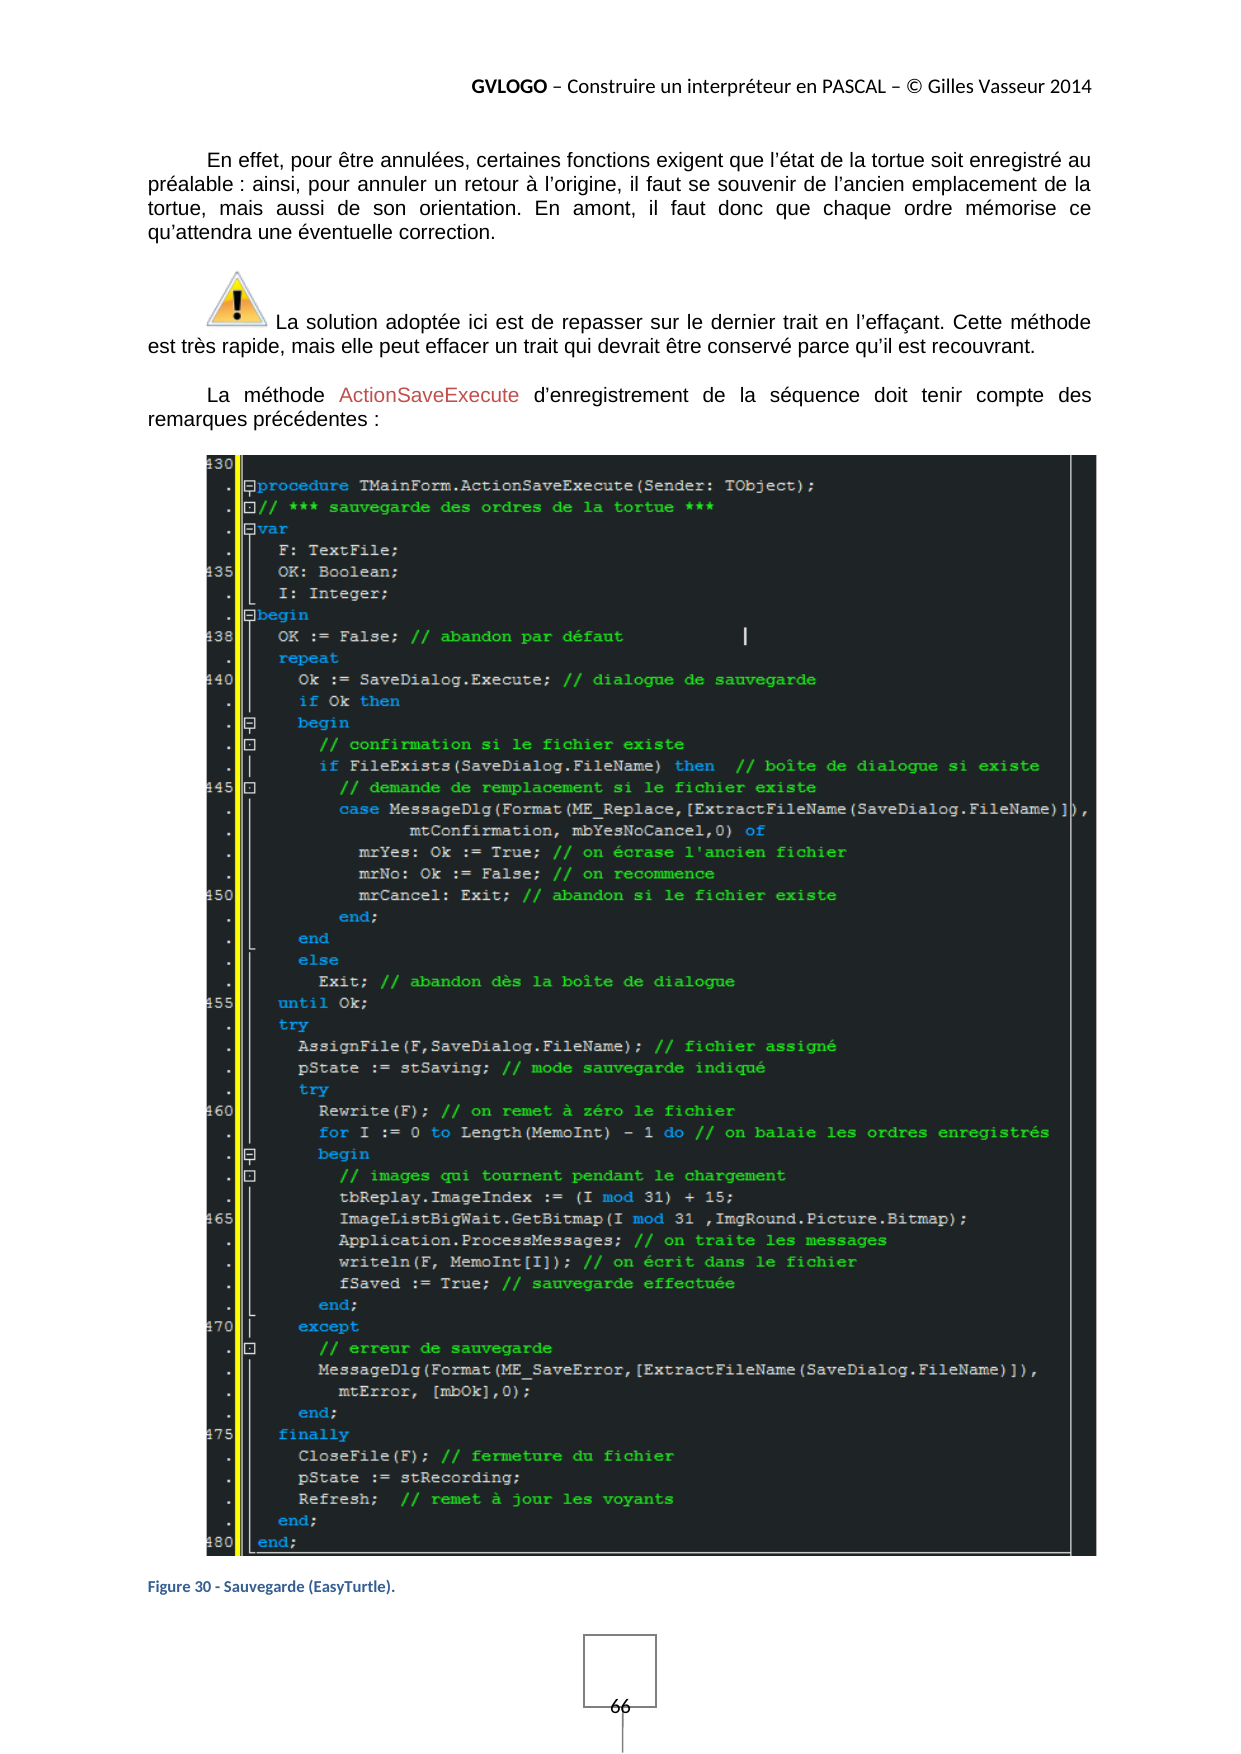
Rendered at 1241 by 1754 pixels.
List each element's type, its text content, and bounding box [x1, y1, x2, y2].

picture [206, 268, 268, 330]
text Figure 30 - Sauvegarde (EasyTurtle). [148, 1576, 1093, 1597]
text La solution adoptée ici est de repasser sur le dernier trait en l’effaçant. Cette méthode est très rapide, mais elle peut effacer un trait qui devrait être conservé parce qu’il est recouvrant. [148, 268, 1093, 358]
picture [206, 455, 1097, 1556]
text En effet, pour être annulées, certaines fonctions exigent que l’état de la tortue soit enregistré au préalable : ainsi, pour annuler un retour à l’origine, il faut se souvenir de l’ancien emplacement de la tortue, mais aussi de son orientation. En amont, il faut donc que chaque ordre mémorise ce qu’attendra une éventuelle correction. [148, 148, 1093, 243]
text La méthode ActionSaveExecute d’enregistrement de la séquence doit tenir compte des remarques précédentes : [148, 383, 1093, 431]
